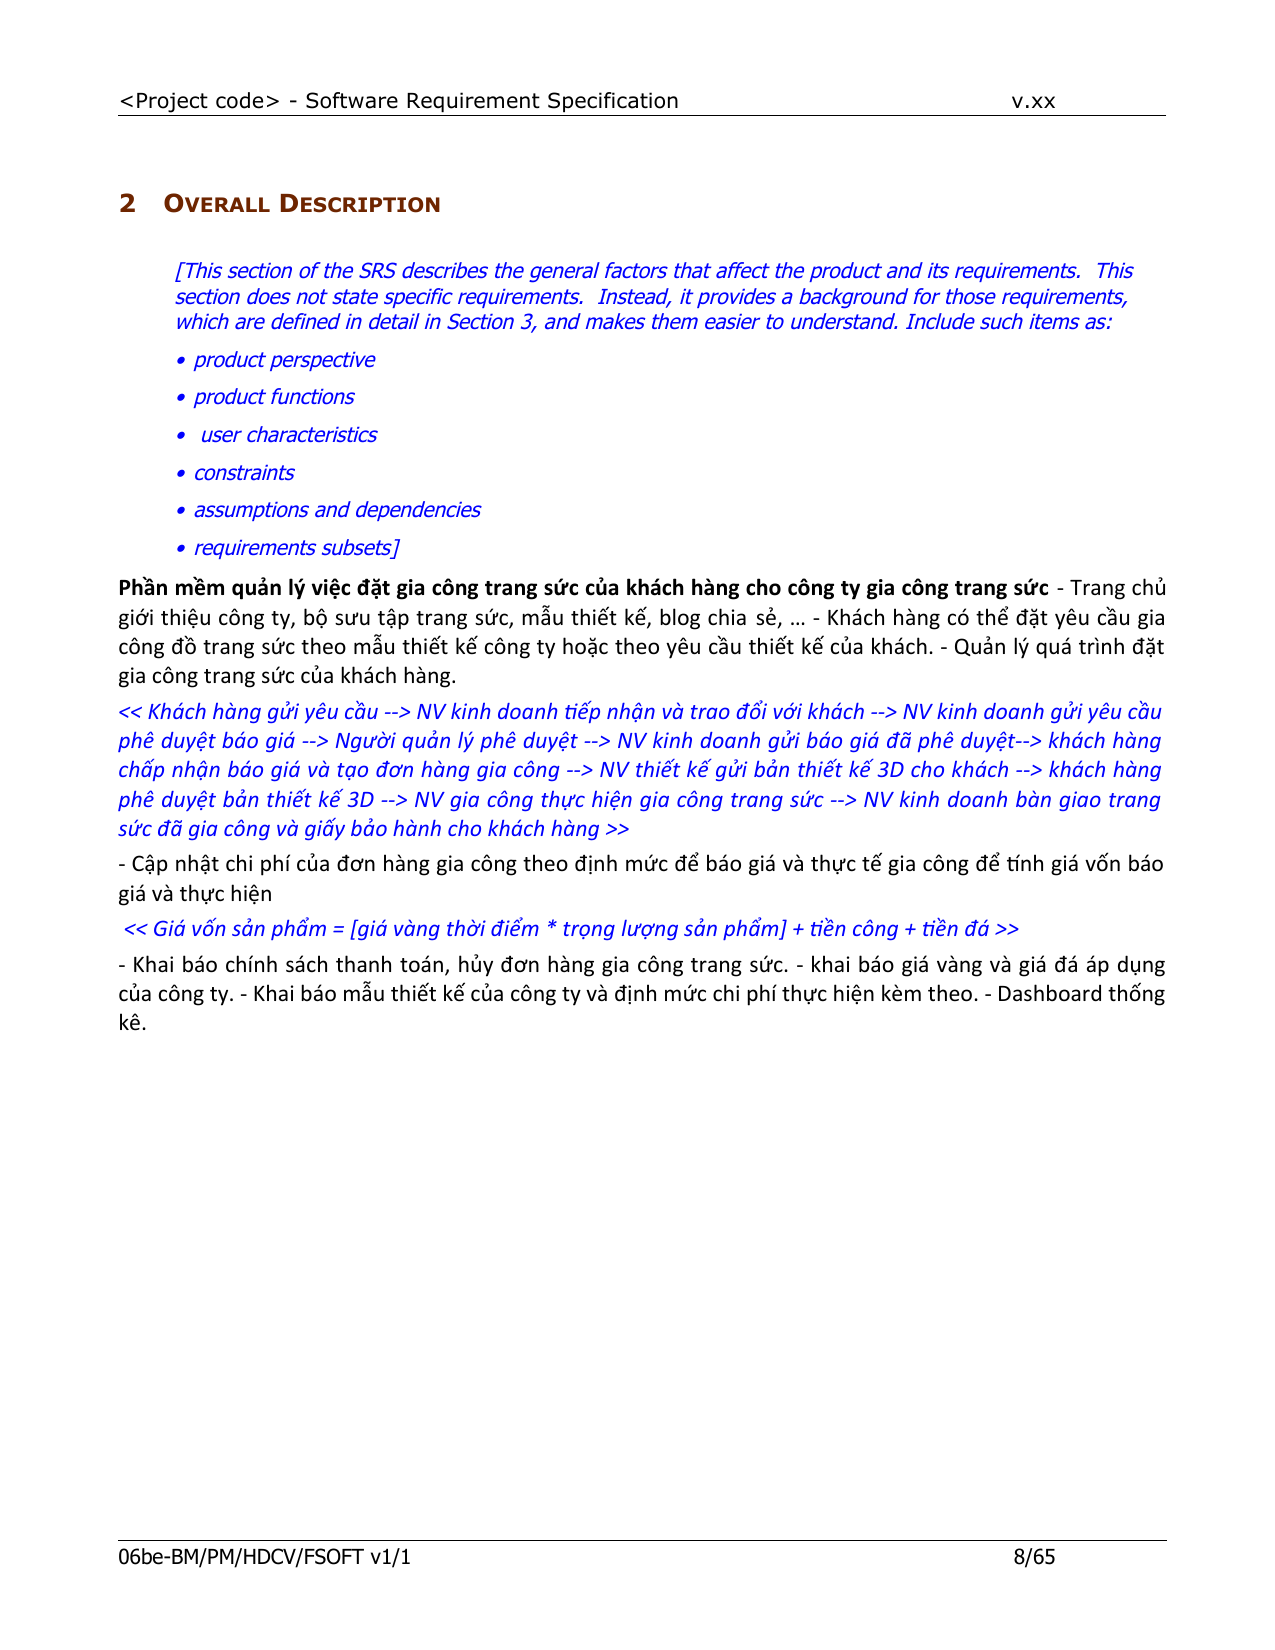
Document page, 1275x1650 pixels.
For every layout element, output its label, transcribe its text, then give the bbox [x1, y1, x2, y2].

subtitle Overall Description [118, 187, 1167, 218]
text << Giá vốn sản phẩm = [giá vàng thời điểm * trọng lượng sản phẩm] + tiền công + tiền đá >> [118, 913, 1167, 942]
text • assumptions and dependencies [174, 497, 1167, 522]
text • requirements subsets] [174, 535, 1167, 560]
text - Khai báo chính sách thanh toán, hủy đơn hàng gia công trang sức. - khai báo giá vàng và giá đá áp dụng của công ty. - Khai báo mẫu thiết kế của công ty và định mức chi phí thực hiện kèm theo. - Dashboard thống kê. [118, 949, 1167, 1037]
text • product functions [174, 384, 1167, 409]
text • user characteristics [174, 422, 1167, 447]
text - Cập nhật chi phí của đơn hàng gia công theo định mức để báo giá và thực tế gia công để tính giá vốn báo giá và thực hiện [118, 848, 1167, 907]
text << Khách hàng gửi yêu cầu --> NV kinh doanh tiếp nhận và trao đổi với khách --> NV kinh doanh gửi yêu cầu phê duyệt báo giá --> Người quản lý phê duyệt --> NV kinh doanh gửi báo giá đã phê duyệt--> khách hàng chấp nhận báo giá và tạo đơn hàng gia công --> NV thiết kế gửi bản thiết kế 3D cho khách --> khách hàng phê duyệt bản thiết kế 3D --> NV gia công thực hiện gia công trang sức --> NV kinh doanh bàn giao trang sức đã gia công và giấy bảo hành cho khách hàng >> [118, 696, 1167, 842]
text Phần mềm quản lý việc đặt gia công trang sức của khách hàng cho công ty gia công trang sức - Trang chủ giới thiệu công ty, bộ sưu tập trang sức, mẫu thiết kế, blog chia sẻ, … - Khách hàng có thể đặt yêu cầu gia công đồ trang sức theo mẫu thiết kế công ty hoặc theo yêu cầu thiết kế của khách. - Quản lý quá trình đặt gia công trang sức của khách hàng. [118, 572, 1167, 689]
text • constraints [174, 459, 1167, 484]
text [This section of the SRS describes the general factors that affect the product and its requirements. This section does not state specific requirements. Instead, it provides a background for those requirements, which are defined in detail in Section 3, and makes them easier to understand. Include such items as: [174, 258, 1167, 334]
text • product perspective [174, 346, 1167, 371]
